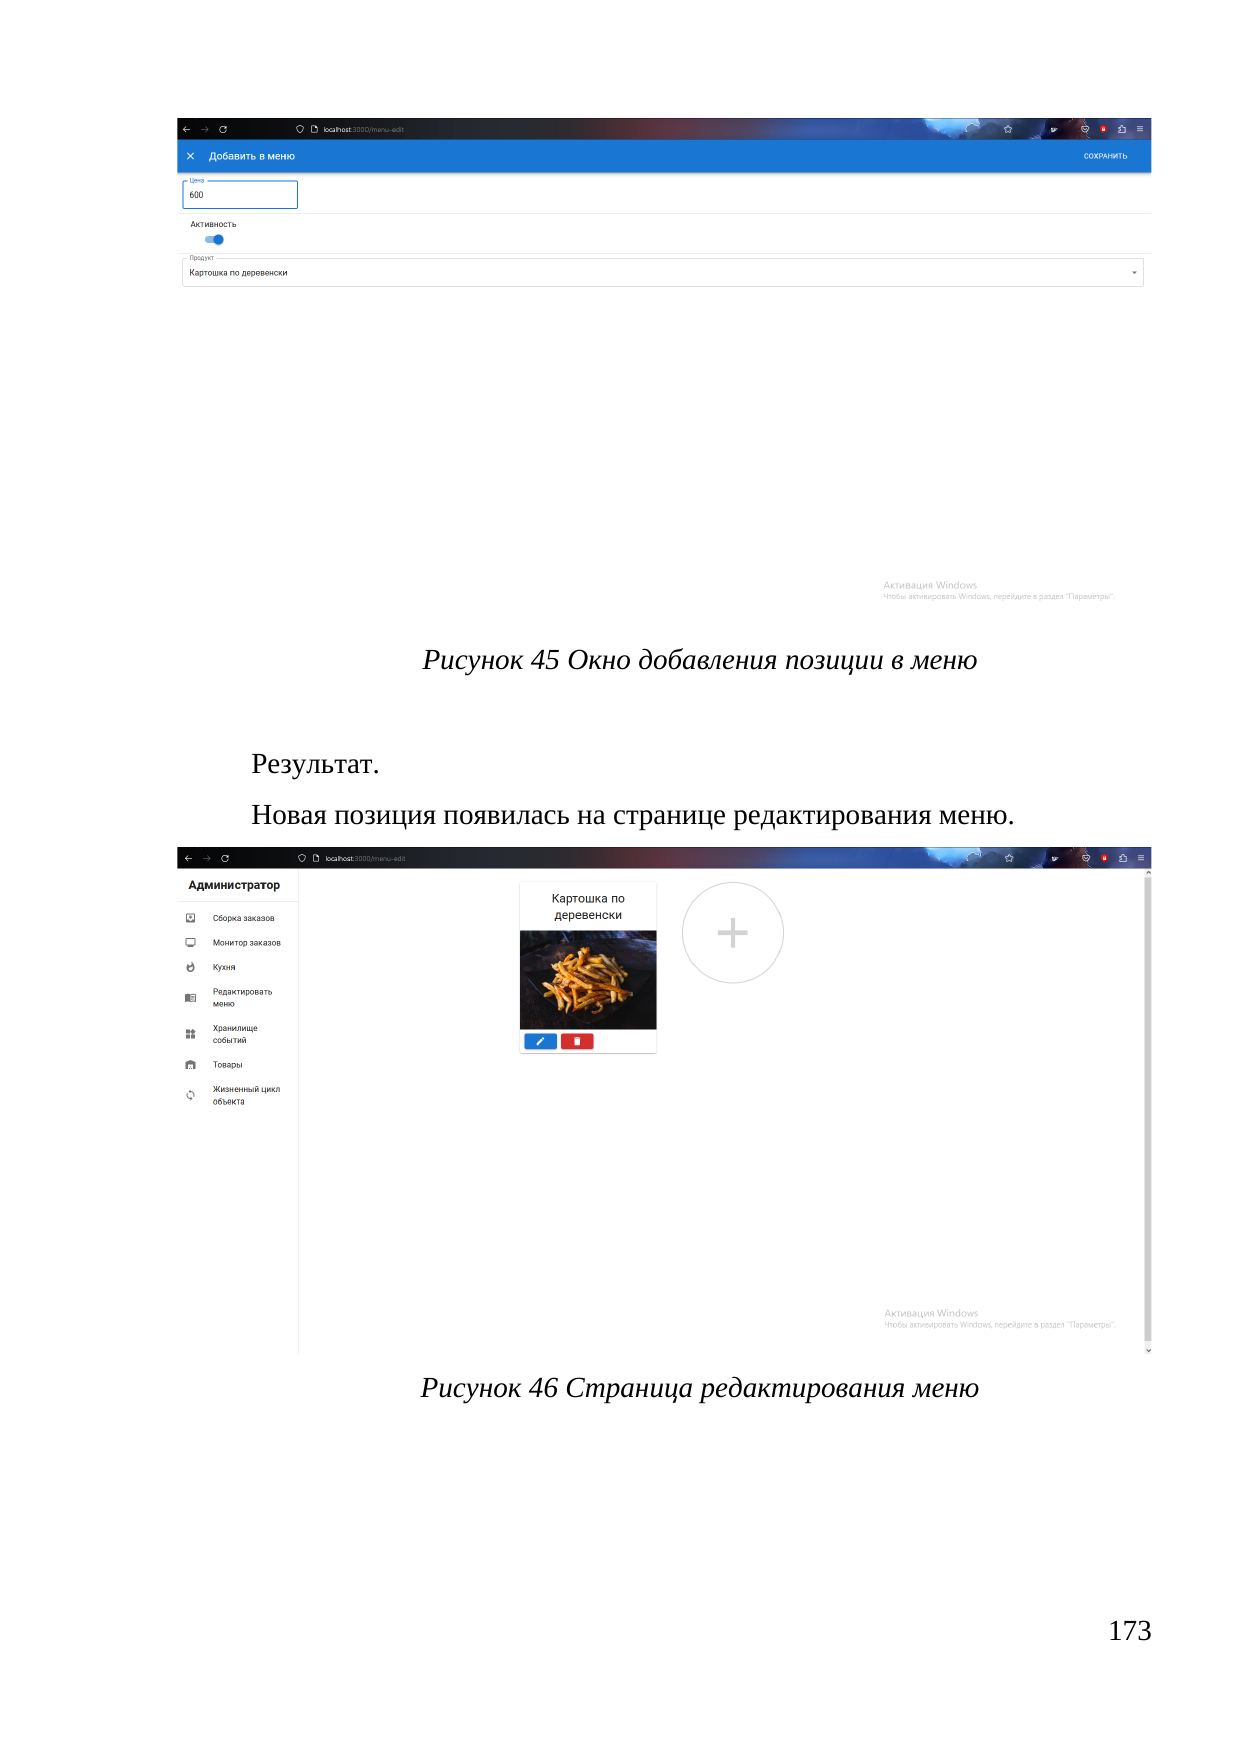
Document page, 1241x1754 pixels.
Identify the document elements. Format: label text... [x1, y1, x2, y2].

text Рисунок 45 Окно добавления позиции в меню [177, 642, 1152, 676]
text Результат. [177, 747, 1152, 780]
text Новая позиция появилась на странице редактирования меню. [177, 797, 1152, 831]
picture [177, 847, 1152, 1354]
text Рисунок 46 Страница редактирования меню [177, 1371, 1152, 1404]
picture [177, 118, 1152, 626]
